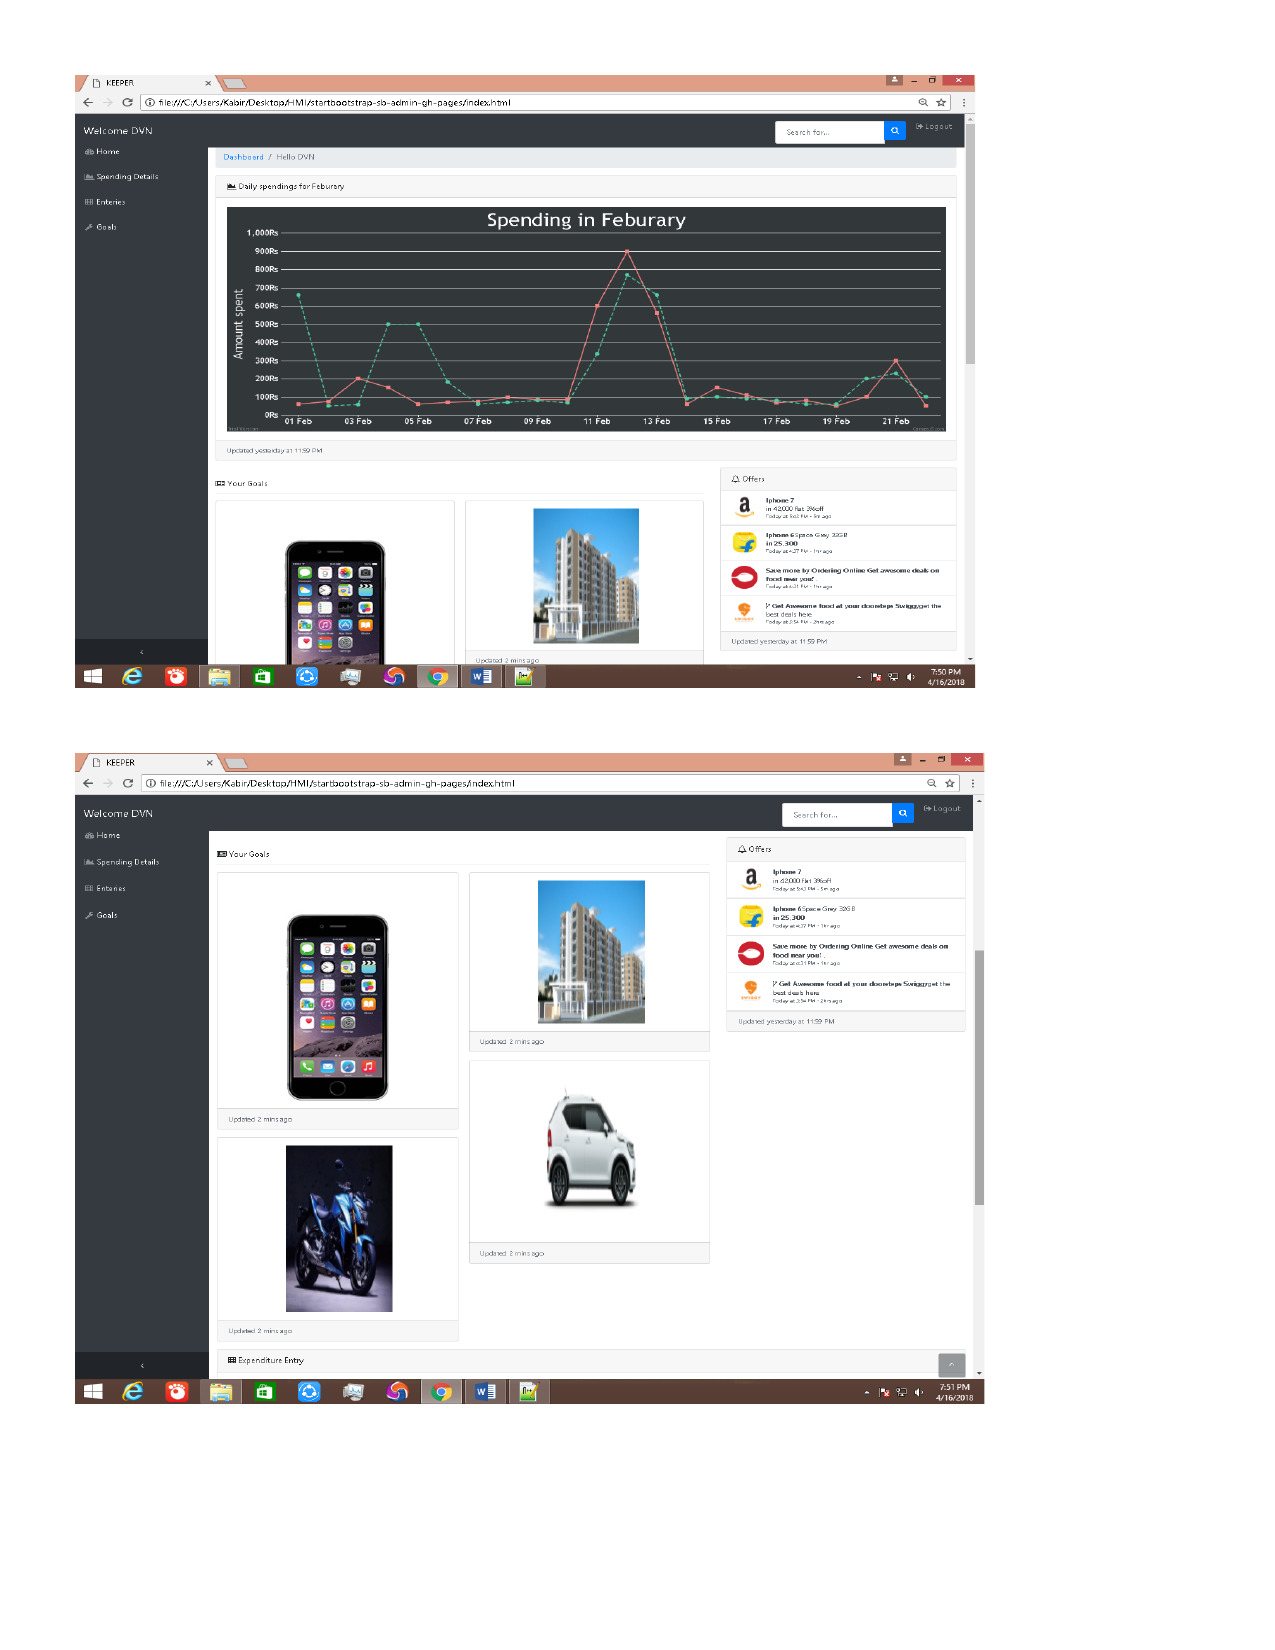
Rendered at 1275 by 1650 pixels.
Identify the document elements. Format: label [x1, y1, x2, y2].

picture [75, 75, 976, 688]
picture [75, 753, 985, 1404]
